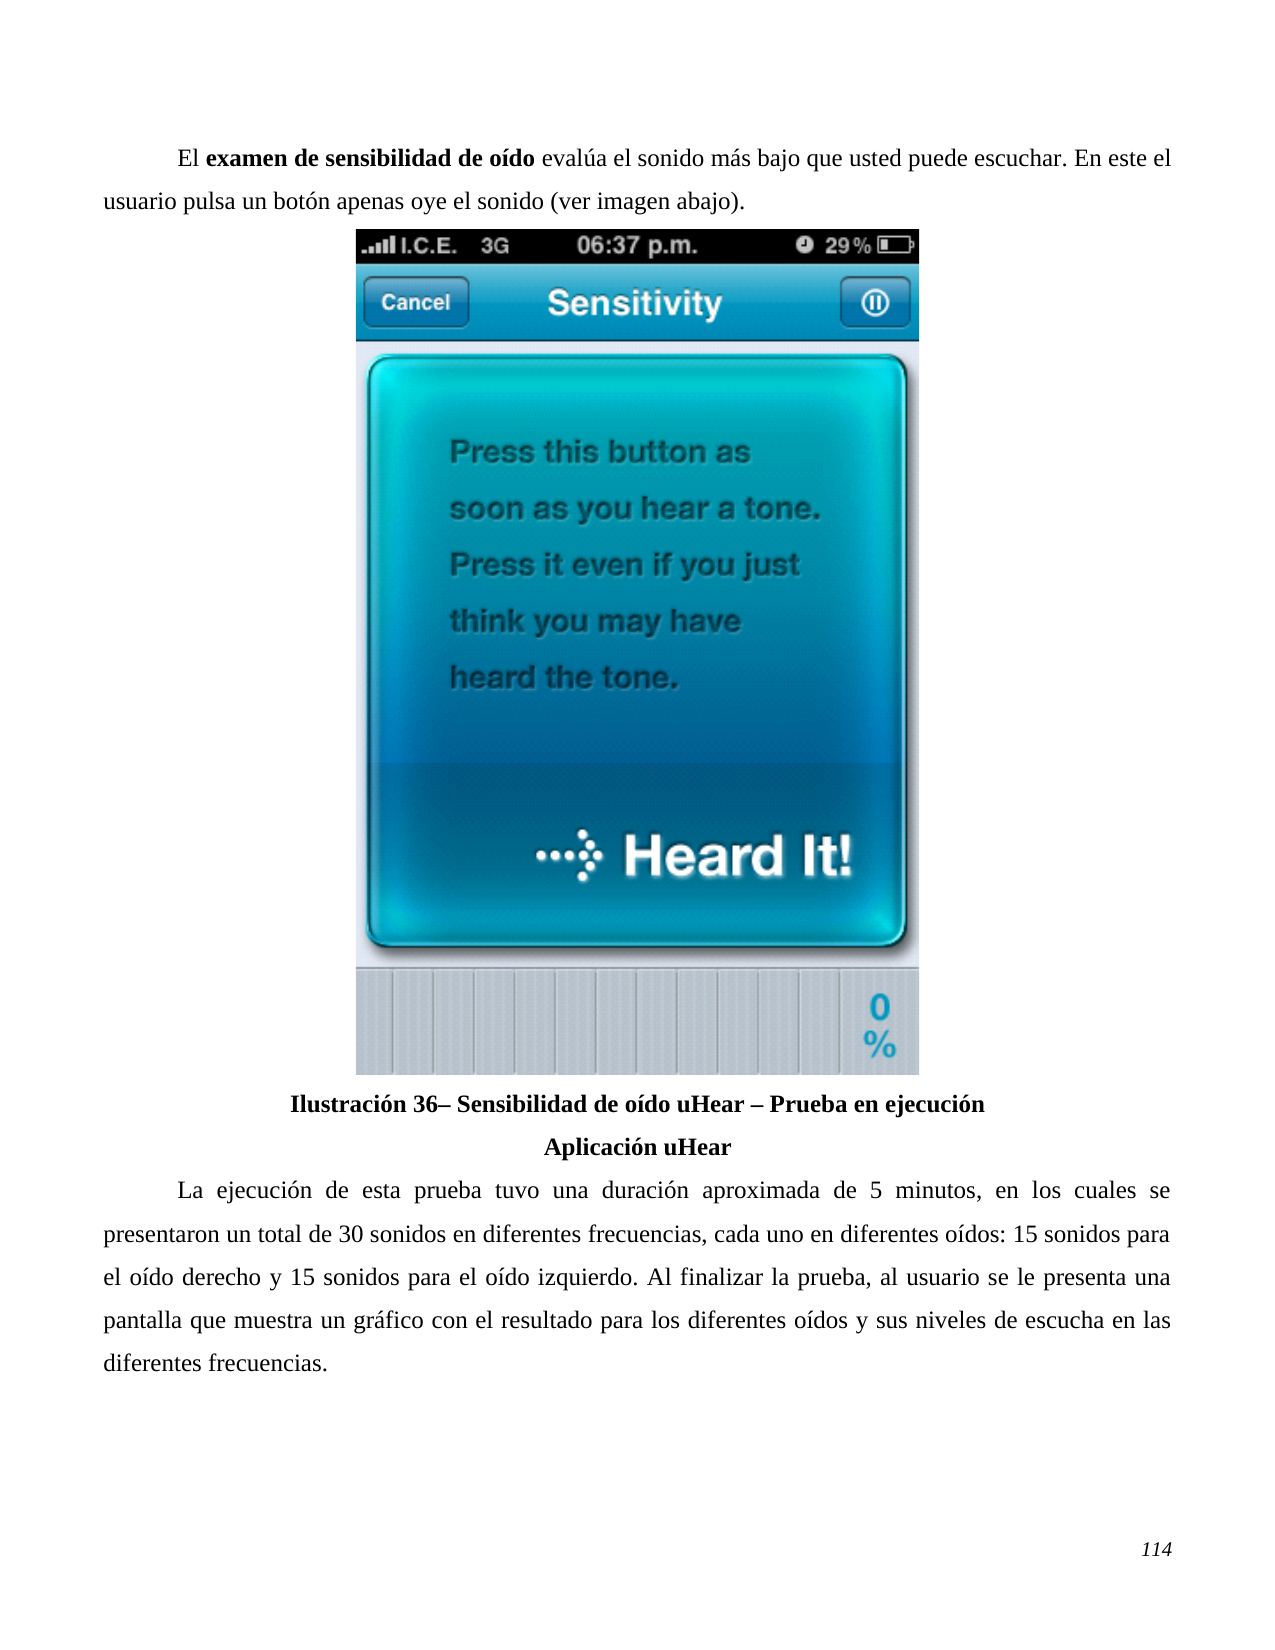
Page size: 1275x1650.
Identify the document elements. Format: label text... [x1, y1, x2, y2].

text El examen de sensibilidad de oído evalúa el sonido más bajo que usted puede escuchar. En este el usuario pulsa un botón apenas oye el sonido (ver imagen abajo). [103, 143, 1172, 215]
picture [355, 342, 920, 1075]
text Ilustración 36– Sensibilidad de oído uHear – Prueba en ejecución Aplicación uHear [103, 1089, 1172, 1161]
text La ejecución de esta prueba tuvo una duración aproximada de 5 minutos, en los cuales se presentaron un total de 30 sonidos en diferentes frecuencias, cada uno en diferentes oídos: 15 sonidos para el oído derecho y 15 sonidos para el oído izquierdo. Al finalizar la prueba, al usuario se le presenta una pantalla que muestra un gráfico con el resultado para los diferentes oídos y sus niveles de escucha en las diferentes frecuencias. [103, 1176, 1172, 1377]
picture [355, 229, 920, 323]
